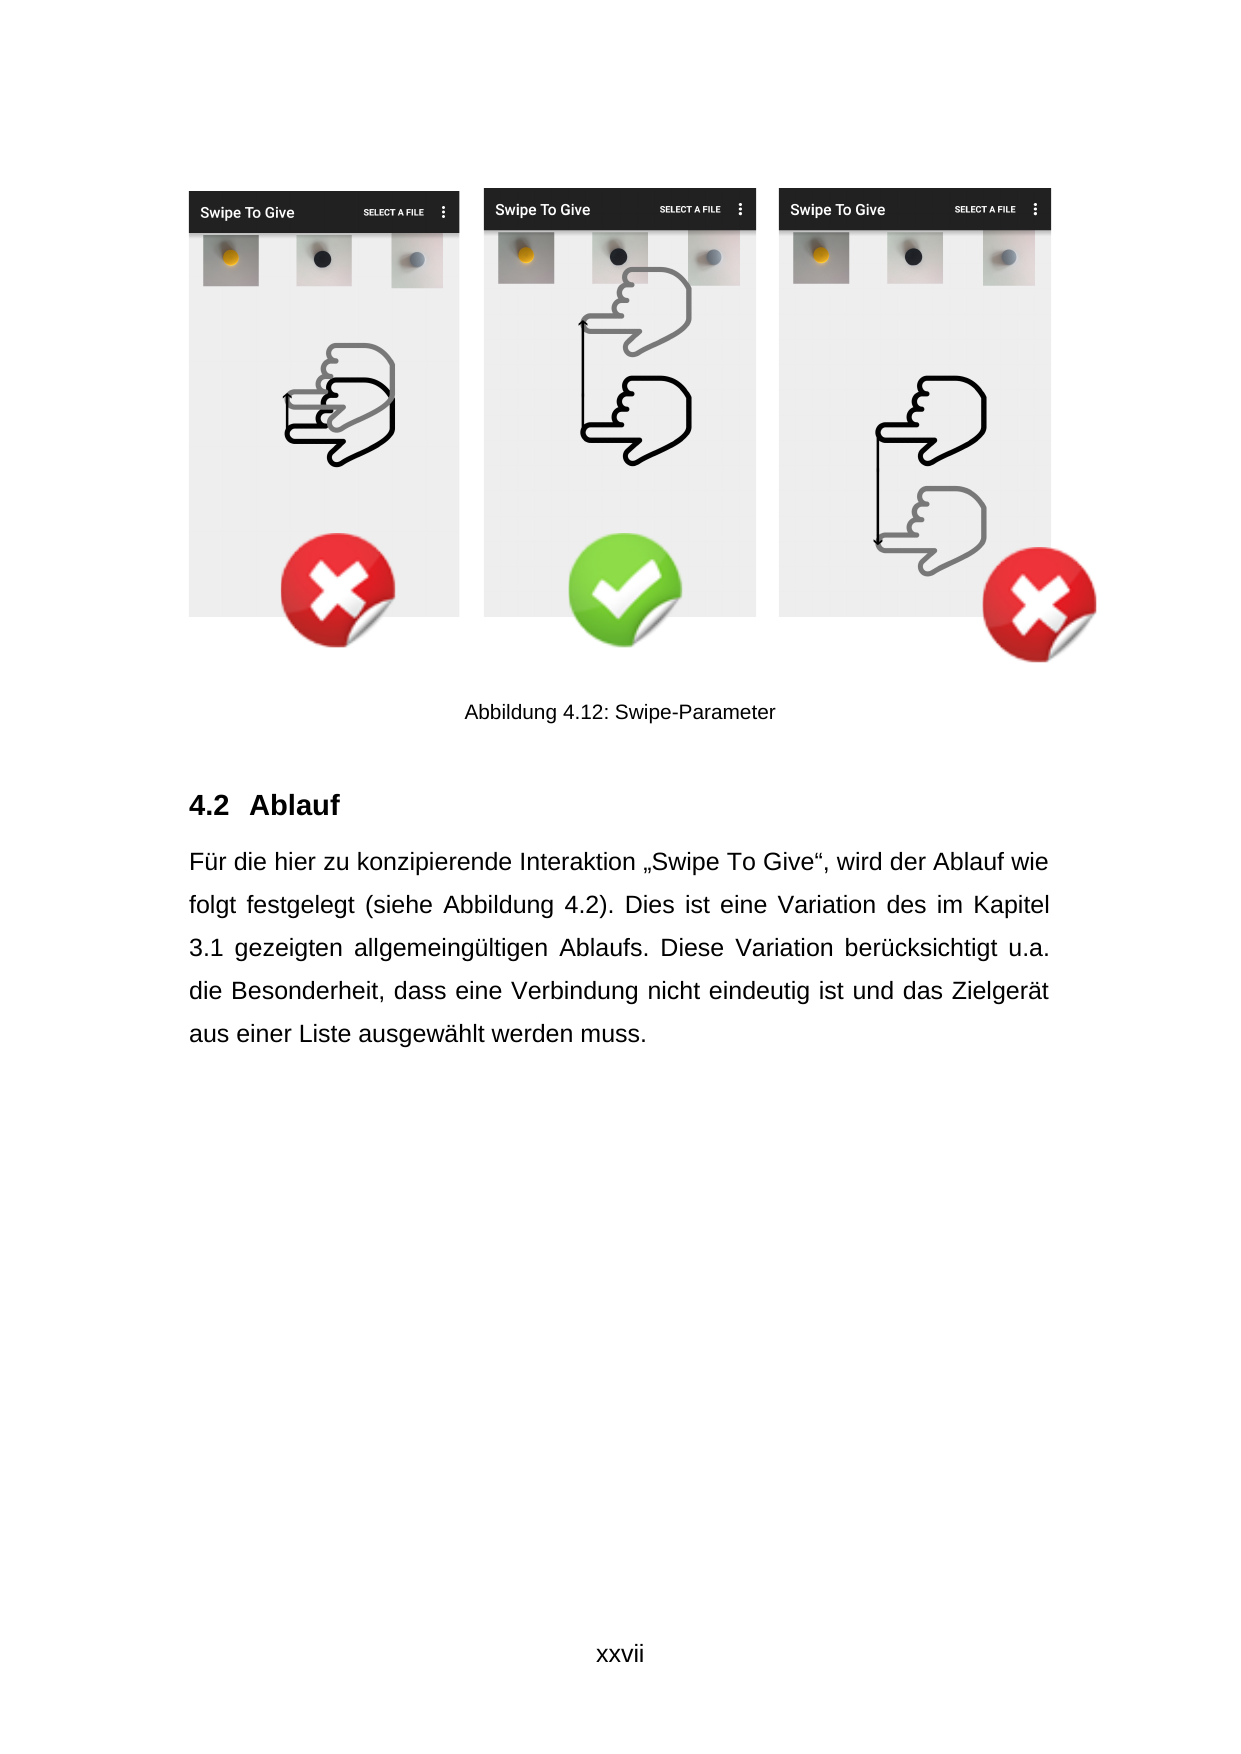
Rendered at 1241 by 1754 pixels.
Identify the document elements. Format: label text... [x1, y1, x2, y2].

subtitle Ablauf [189, 788, 1051, 822]
picture [778, 188, 1118, 682]
text Abbildung .: Swipe-Parameter [189, 699, 1051, 723]
picture [188, 191, 460, 667]
picture [483, 188, 757, 667]
text Für die hier zu konzipierende Interaktion „Swipe To Give“, wird der Ablauf wie folgt festgelegt (siehe Abbildung 4.2). Dies ist eine Variation des im Kapitel 3.1 gezeigten allgemeingültigen Ablaufs. Diese Variation berücksichtigt u.a. die Besonderheit, dass eine Verbindung nicht eindeutig ist und das Zielgerät aus einer Liste ausgewählt werden muss. [189, 847, 1051, 1048]
